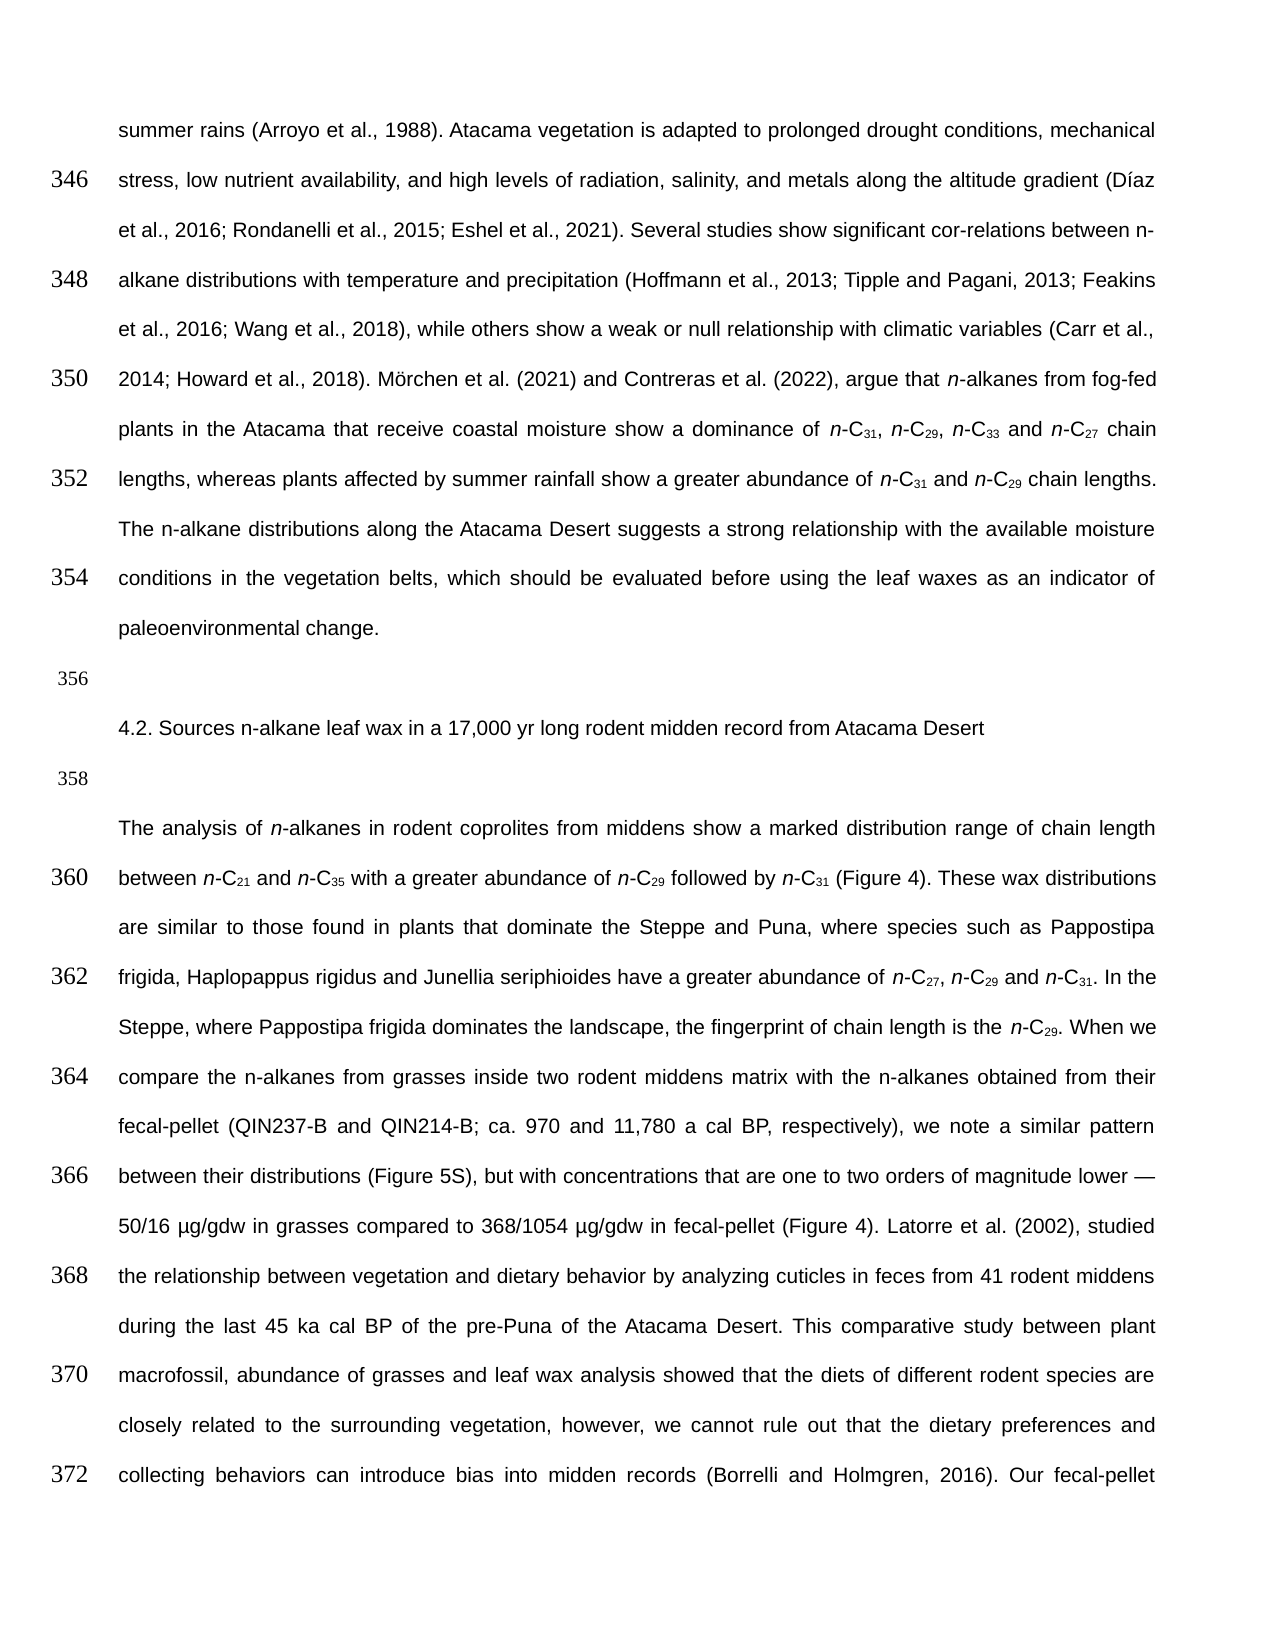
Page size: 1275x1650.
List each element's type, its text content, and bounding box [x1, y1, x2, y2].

text 4.2. Sources n-alkane leaf wax in a 17,000 yr long rodent midden record from Atacama Desert [118, 716, 1157, 740]
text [118, 816, 1157, 1487]
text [118, 118, 1157, 640]
